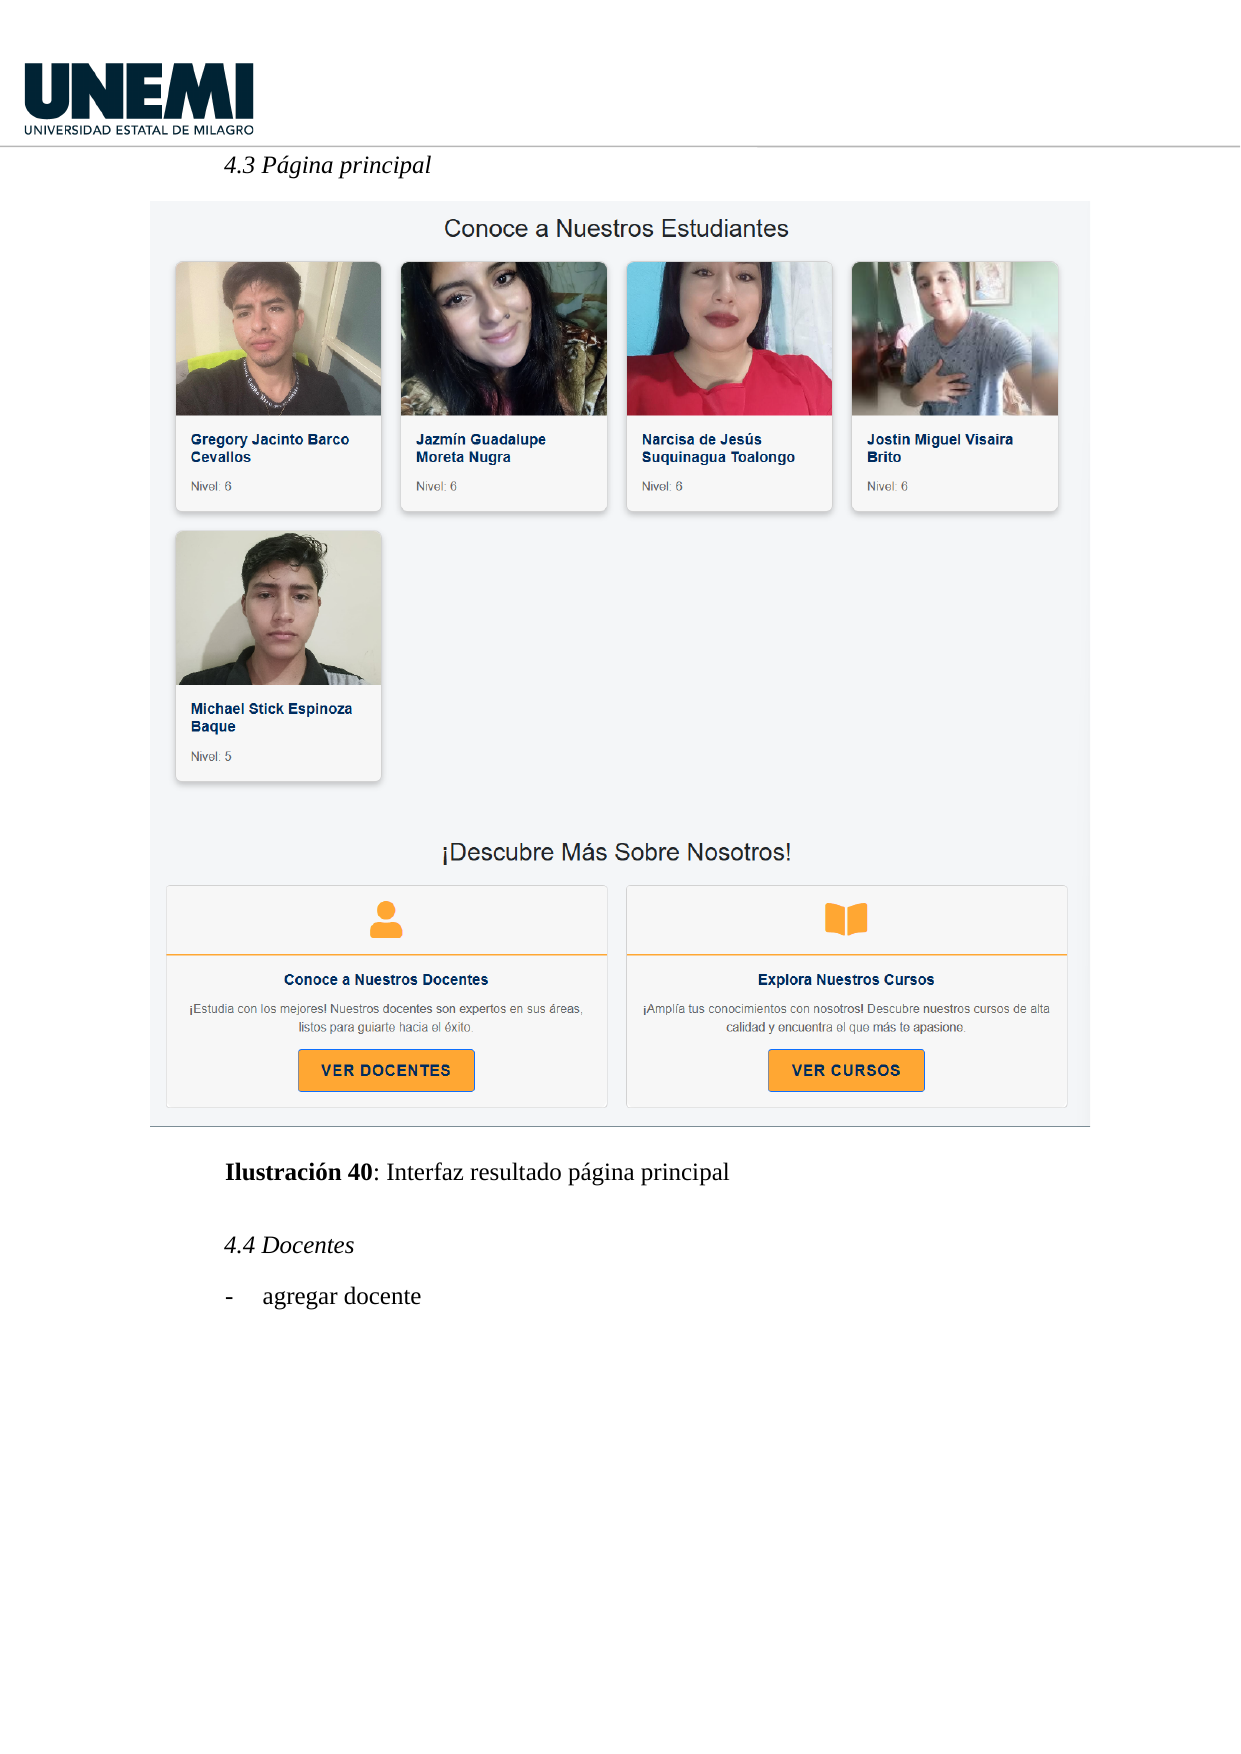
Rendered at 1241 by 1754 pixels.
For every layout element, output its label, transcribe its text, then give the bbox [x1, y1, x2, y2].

picture [150, 201, 1091, 1127]
subtitle Página principal [224, 150, 1090, 179]
picture [23, 52, 254, 145]
list agregar docente [225, 1281, 1090, 1310]
subtitle Docentes [224, 1230, 1090, 1258]
text Ilustración 40: Interfaz resultado página principal [150, 1157, 1090, 1186]
